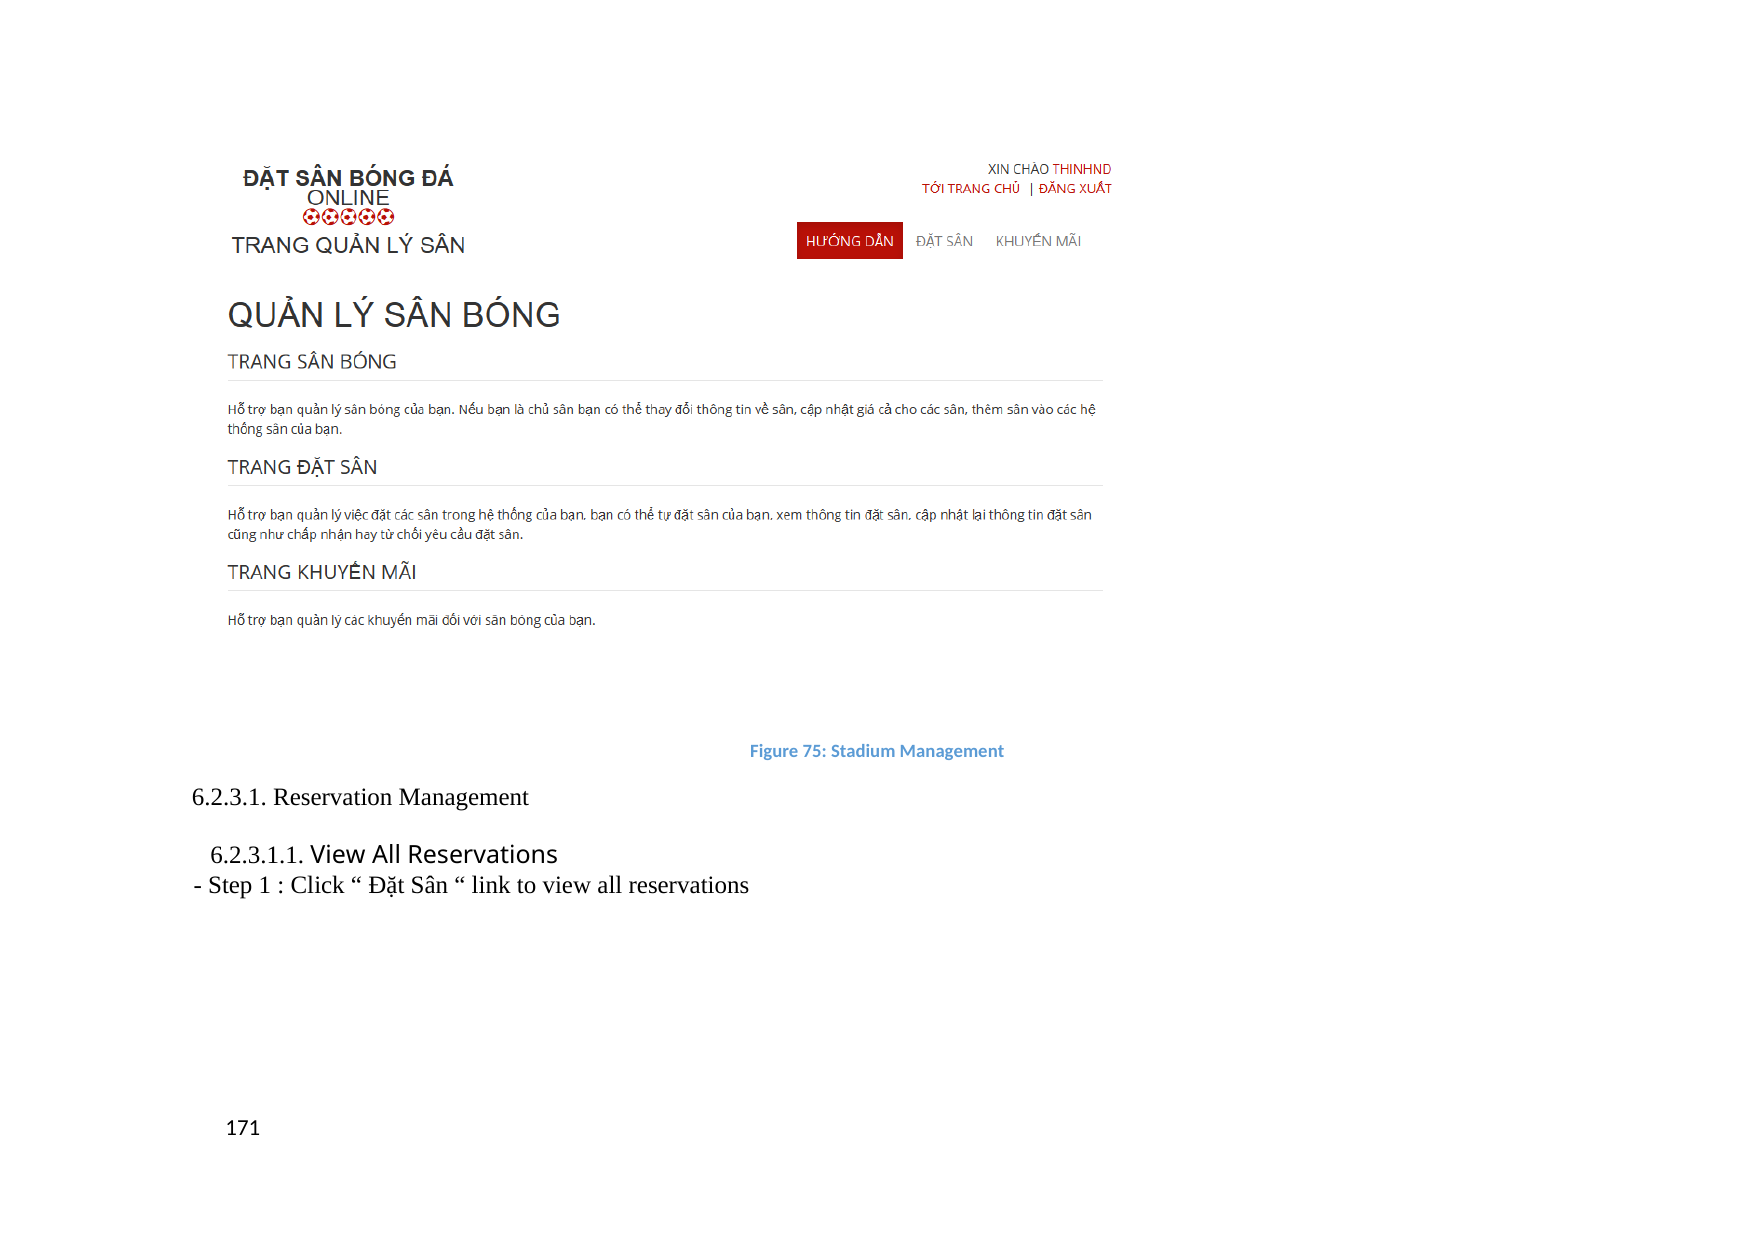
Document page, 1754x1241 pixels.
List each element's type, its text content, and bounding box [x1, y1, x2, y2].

subtitle Reservation Management [192, 783, 1604, 811]
picture [193, 149, 1136, 739]
text Figure 75: Stadium Management [150, 739, 1604, 762]
subtitle View All Reservations [210, 836, 1604, 870]
text - Step 1 : Click “ Đặt Sân “ link to view all reservations [193, 870, 1604, 898]
